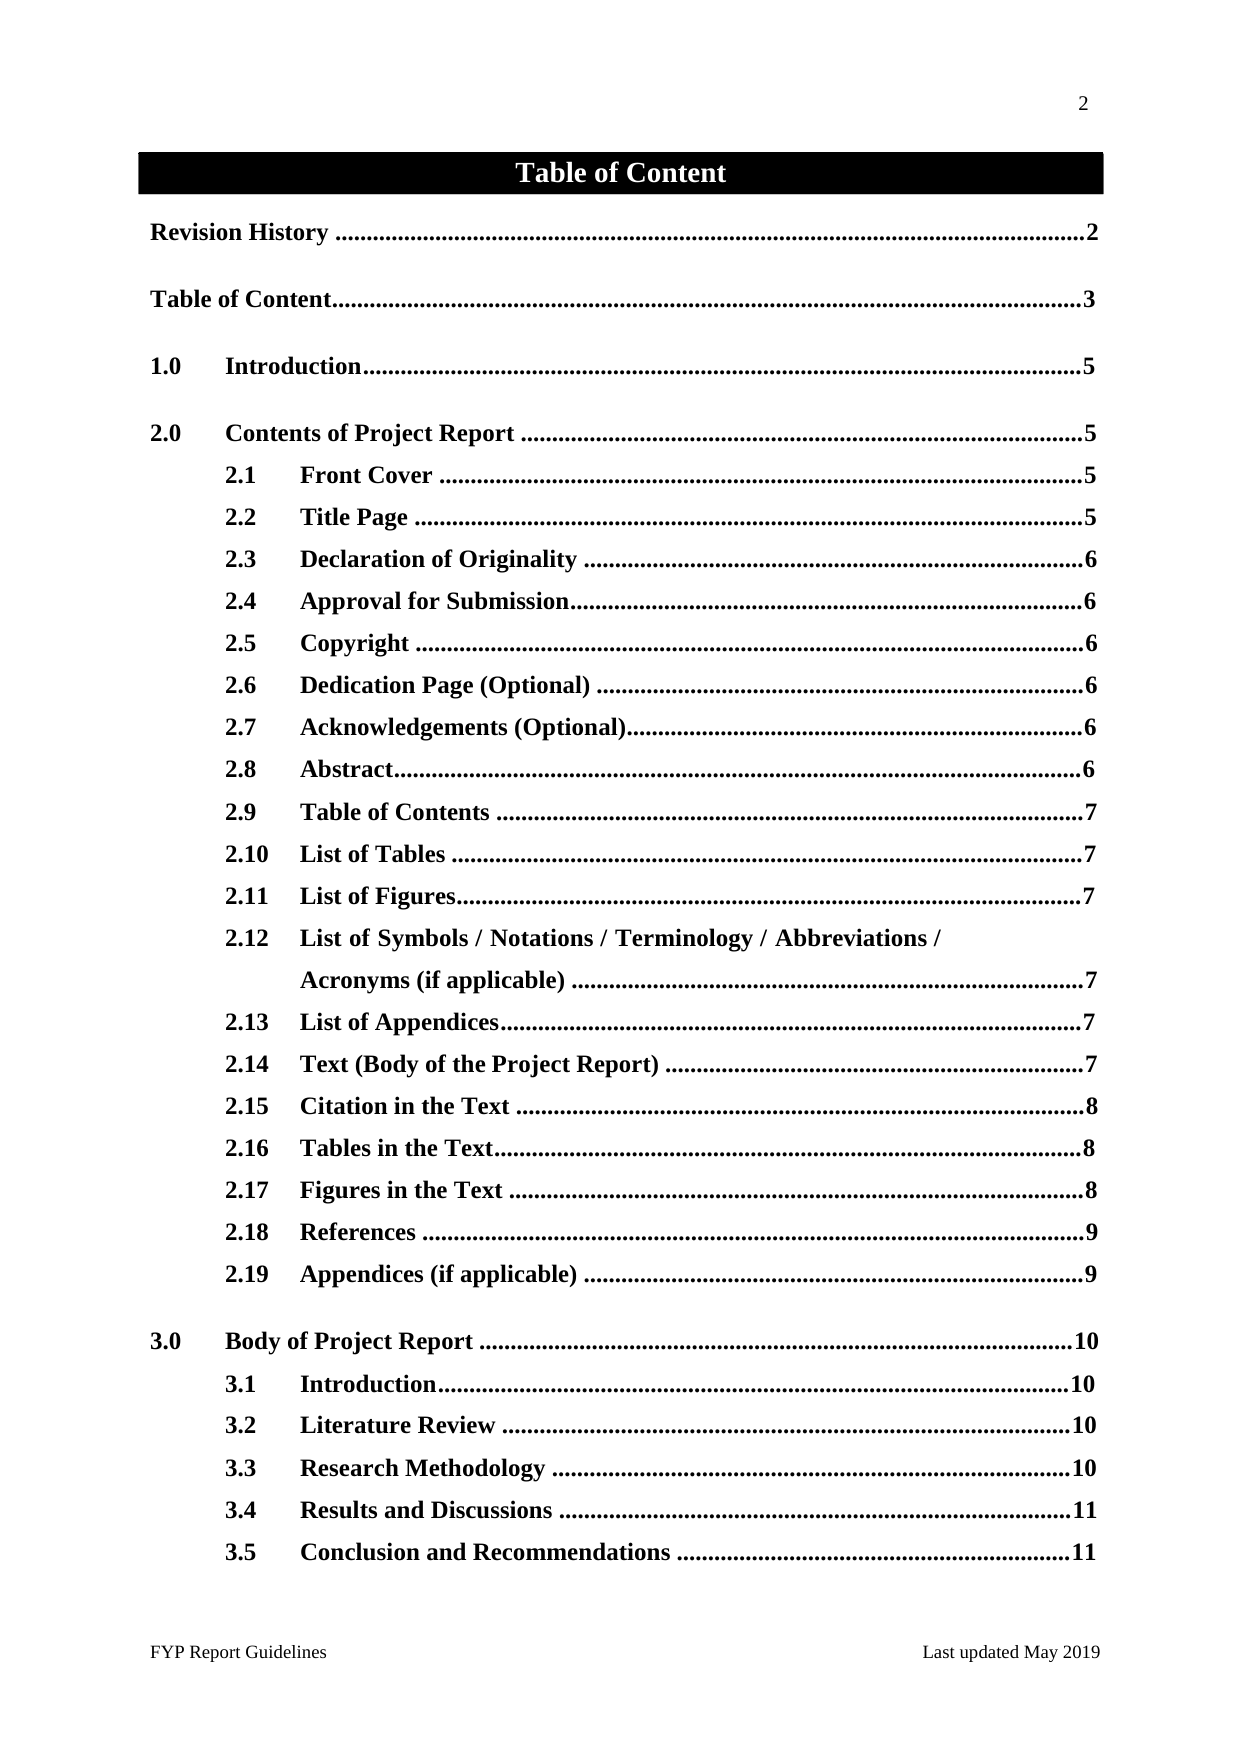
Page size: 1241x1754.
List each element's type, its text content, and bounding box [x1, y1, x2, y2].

text 2.8 Abstract..............................................................................................................6 [225, 754, 1107, 783]
text Table of Content........................................................................................................................3 [150, 284, 1107, 312]
text 2.19 Appendices (if applicable) ................................................................................9 [225, 1259, 1107, 1288]
text 3.2 Literature Review ...........................................................................................10 [225, 1411, 1107, 1439]
text 2.11 List of Figures....................................................................................................7 [225, 881, 1107, 909]
text 2.0 Contents of Project Report ..........................................................................................5 [150, 418, 1107, 447]
text Acronyms (if applicable) ..................................................................................7 [300, 965, 1107, 994]
text 2.5 Copyright ...........................................................................................................6 [225, 628, 1107, 657]
text Revision History ........................................................................................................................2 [150, 217, 1107, 245]
text 2.2 Title Page ...........................................................................................................5 [225, 502, 1107, 531]
text 3.4 Results and Discussions ..................................................................................11 [225, 1495, 1107, 1523]
text 3.3 Research Methodology ...................................................................................10 [225, 1453, 1107, 1482]
text 1.0 Introduction...................................................................................................................5 [150, 351, 1107, 379]
text 3.1 Introduction.....................................................................................................10 [225, 1369, 1107, 1397]
text 2.12 List of Symbols / Notations / Terminology / Abbreviations / [225, 923, 1107, 952]
text 2.16 Tables in the Text..............................................................................................8 [225, 1133, 1107, 1162]
text 2.6 Dedication Page (Optional) ..............................................................................6 [225, 670, 1107, 699]
text 2.17 Figures in the Text ............................................................................................8 [225, 1175, 1107, 1204]
text 2.14 Text (Body of the Project Report) ...................................................................7 [225, 1049, 1107, 1078]
text 2.9 Table of Contents ..............................................................................................7 [225, 797, 1107, 825]
text 2.10 List of Tables .....................................................................................................7 [225, 839, 1107, 867]
text 3.5 Conclusion and Recommendations ...............................................................11 [225, 1537, 1107, 1566]
text 2.4 Approval for Submission..................................................................................6 [225, 586, 1107, 615]
text Table of Content [511, 155, 731, 188]
text 2.15 Citation in the Text ...........................................................................................8 [225, 1091, 1107, 1120]
text 3.0 Body of Project Report ...............................................................................................10 [150, 1326, 1107, 1355]
text 2.1 Front Cover .......................................................................................................5 [225, 460, 1107, 489]
text 2.3 Declaration of Originality ................................................................................6 [225, 544, 1107, 573]
text 2.7 Acknowledgements (Optional).........................................................................6 [225, 712, 1107, 741]
text 2.13 List of Appendices.............................................................................................7 [225, 1007, 1107, 1036]
text 2.18 References ..........................................................................................................9 [225, 1217, 1107, 1246]
